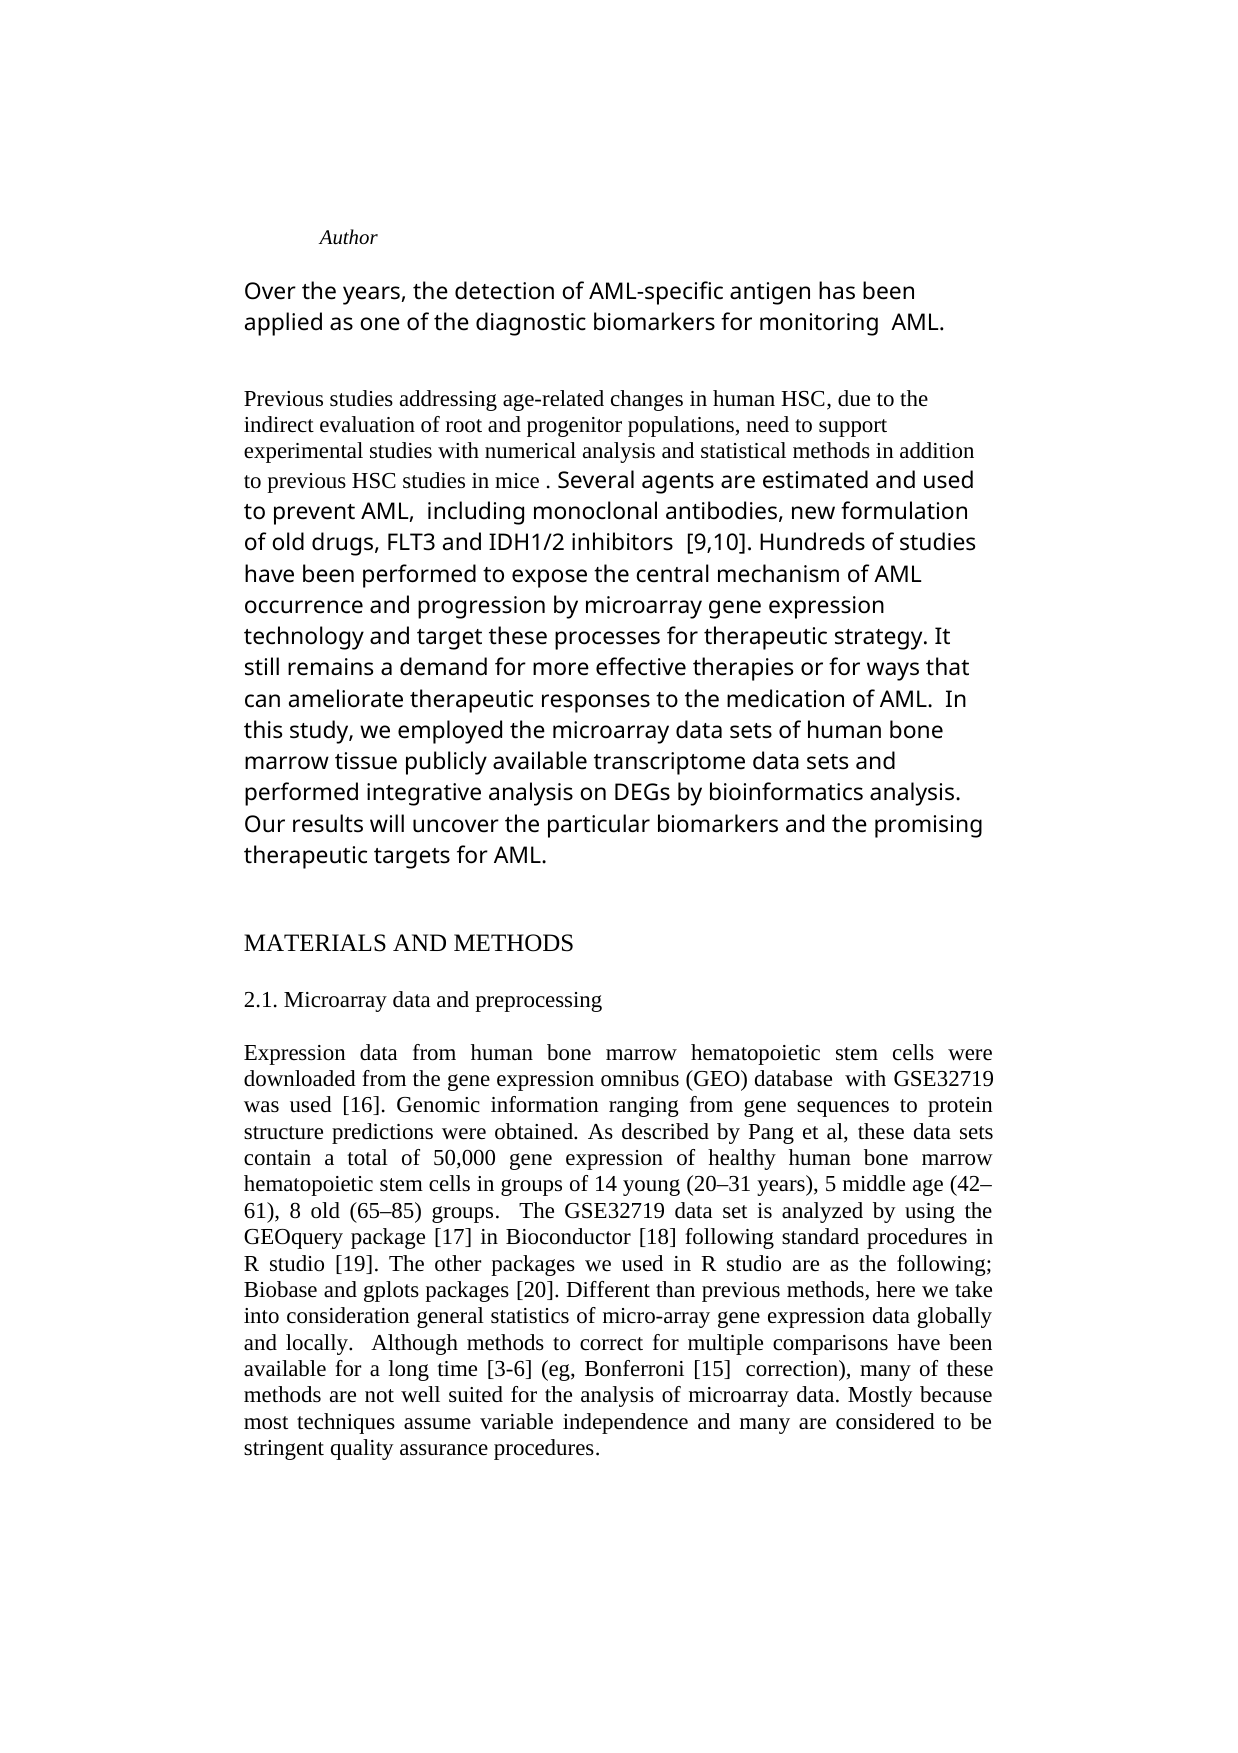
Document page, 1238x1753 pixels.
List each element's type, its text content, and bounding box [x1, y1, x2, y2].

text 2.1. Microarray data and preprocessing [244, 986, 994, 1012]
text Over the years, the detection of AML‐specific antigen has been applied as one of the diagnostic biomarkers for monitoring AML. [244, 275, 994, 337]
text MATERIALS AND METHODS [244, 928, 994, 957]
text Previous studies addressing age-related changes in human HSC, due to the indirect evaluation of root and progenitor populations, need to support experimental studies with numerical analysis and statistical methods in addition to previous HSC studies in mice . Several agents are estimated and used to prevent AML, including monoclonal antibodies, new formulation of old drugs, FLT3 and IDH1/2 inhibitors [9,10]. Hundreds of studies have been performed to expose the central mechanism of AML occurrence and progression by microarray gene expression technology and target these processes for therapeutic strategy. It still remains a demand for more effective therapies or for ways that can ameliorate therapeutic responses to the medication of AML. In this study, we employed the microarray data sets of human bone marrow tissue publicly available transcriptome data sets and performed integrative analysis on DEGs by bioinformatics analysis. Our results will uncover the particular biomarkers and the promising therapeutic targets for AML. [244, 385, 994, 870]
text Expression data from human bone marrow hematopoietic stem cells were downloaded from the gene expression omnibus (GEO) database with GSE32719 was used [16]. Genomic information ranging from gene sequences to protein structure predictions were obtained. As described by Pang et al, these data sets contain a total of 50,000 gene expression of healthy human bone marrow hematopoietic stem cells in groups of 14 young (20–31 years), 5 middle age (42–61), 8 old (65–85) groups. The GSE32719 data set is analyzed by using the GEOquery package [17] in Bioconductor [18] following standard procedures in R studio [19]. The other packages we used in R studio are as the following; Biobase and gplots packages [20]. Different than previous methods, here we take into consideration general statistics of micro-array gene expression data globally and locally. Although methods to correct for multiple comparisons have been available for a long time [3-6] (eg, Bonferroni [15] correction), many of these methods are not well suited for the analysis of microarray data. Mostly because most techniques assume variable independence and many are considered to be stringent quality assurance procedures. [244, 1039, 994, 1460]
